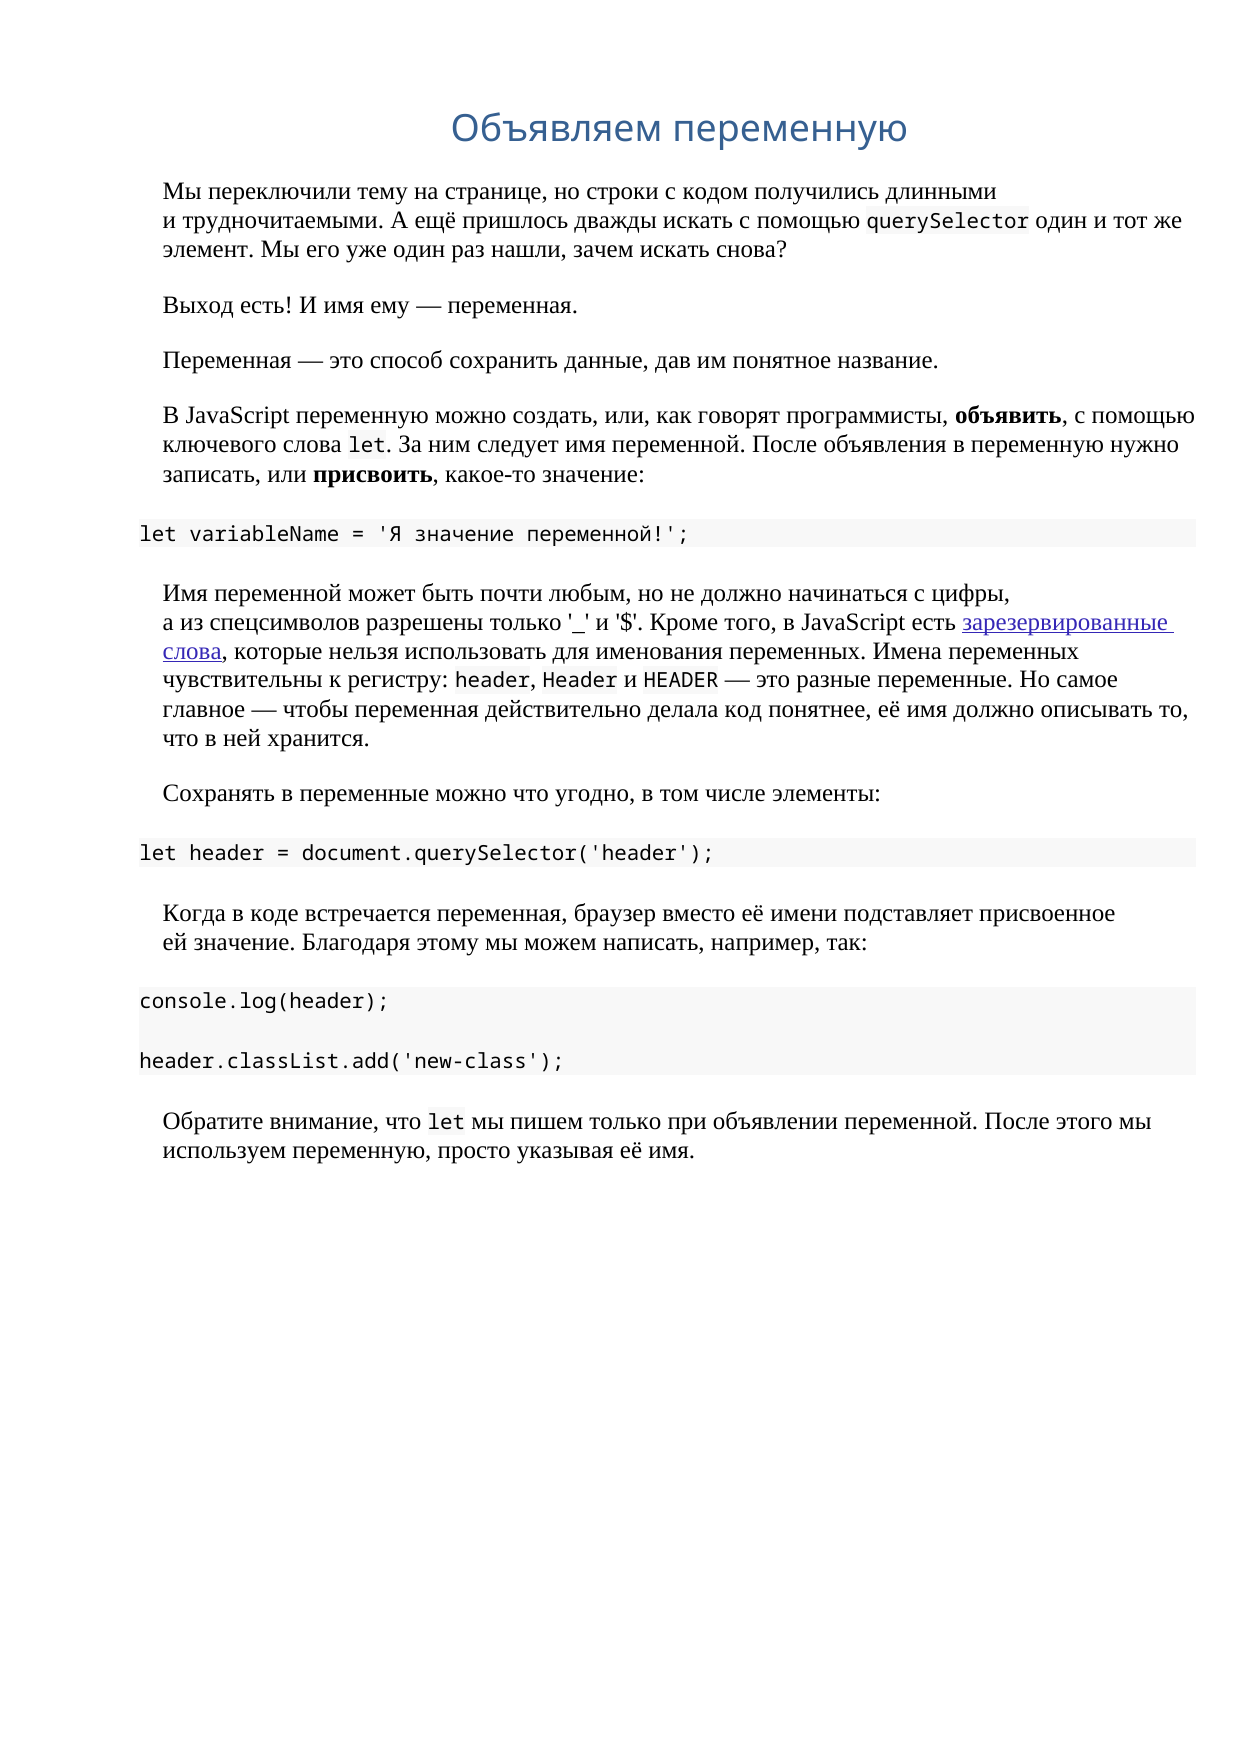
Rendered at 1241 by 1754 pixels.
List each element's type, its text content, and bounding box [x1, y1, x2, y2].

text Обратите внимание, что let мы пишем только при объявлении переменной. После этого мы используем переменную, просто указывая её имя. [162, 1106, 1196, 1164]
text Когда в коде встречается переменная, браузер вместо её имени подставляет присвоенное ей значение. Благодаря этому мы можем написать, например, так: [162, 898, 1196, 955]
text В JavaScript переменную можно создать, или, как говорят программисты, объявить, с помощью ключевого слова let. За ним следует имя переменной. После объявления в переменную нужно записать, или присвоить, какое-то значение: [162, 400, 1196, 487]
text let variableName = 'Я значение переменной!'; [139, 519, 1196, 547]
text header.classList.add('new-class'); [139, 1046, 1196, 1075]
subtitle Объявляем переменную [162, 102, 1196, 153]
text Выход есть! И имя ему — переменная. [162, 290, 1196, 318]
text Переменная — это способ сохранить данные, дав им понятное название. [162, 345, 1196, 374]
text Имя переменной может быть почти любым, но не должно начинаться с цифры, а из спецсимволов разрешены только '_' и '$'. Кроме того, в JavaScript есть зарезервированные слова, которые нельзя использовать для именования переменных. Имена переменных чувствительны к регистру: header, Header и HEADER — это разные переменные. Но самое главное — чтобы переменная действительно делала код понятнее, её имя должно описывать то, что в ней хранится. [162, 578, 1196, 752]
text Сохранять в переменные можно что угодно, в том числе элементы: [162, 778, 1196, 807]
text let header = document.querySelector('header'); [139, 838, 1196, 867]
text console.log(header); [139, 987, 1196, 1015]
text Мы переключили тему на странице, но строки с кодом получились длинными и трудночитаемыми. А ещё пришлось дважды искать с помощью querySelector один и тот же элемент. Мы его уже один раз нашли, зачем искать снова? [162, 176, 1196, 263]
